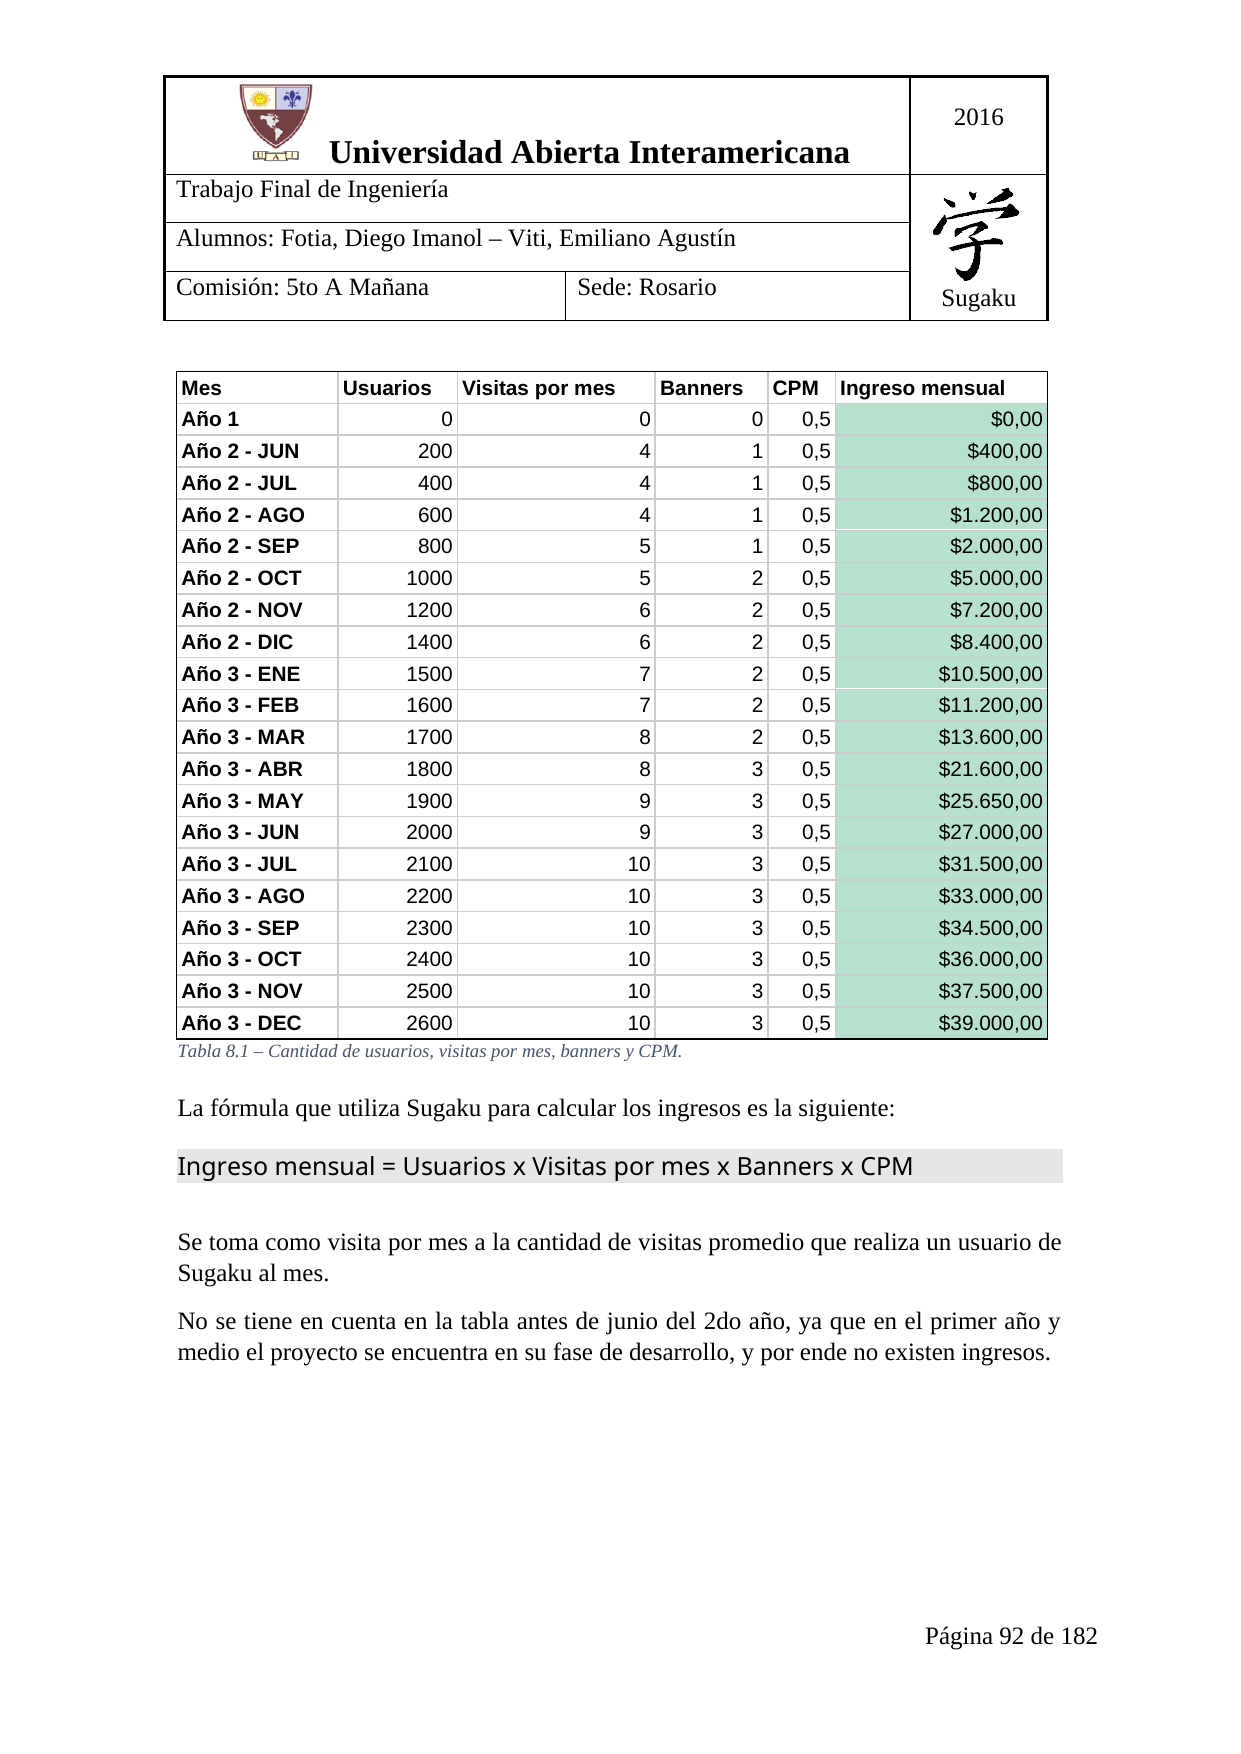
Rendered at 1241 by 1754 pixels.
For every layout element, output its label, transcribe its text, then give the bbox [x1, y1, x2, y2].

table_cell $13.600,00 [836, 722, 1047, 752]
table_cell $39.000,00 [836, 1008, 1047, 1038]
table_cell 5 [458, 563, 654, 593]
table_cell 0 [458, 404, 654, 434]
table_cell 1000 [339, 563, 457, 593]
table_cell 0,5 [769, 881, 835, 911]
table_cell 2200 [339, 881, 457, 911]
table_cell 2 [656, 722, 767, 752]
table_cell 3 [656, 881, 767, 911]
picture [927, 181, 1030, 284]
table_cell 3 [656, 1008, 767, 1038]
table_cell $37.500,00 [836, 976, 1047, 1006]
table_cell Año 2 - AGO [177, 500, 337, 529]
table_cell 10 [458, 849, 654, 879]
table_cell 1 [656, 436, 767, 466]
table_cell Año 3 - NOV [177, 976, 337, 1006]
table_cell Año 2 - JUN [177, 436, 337, 466]
table_cell 1600 [339, 690, 457, 720]
table_cell 1 [656, 468, 767, 498]
table_cell 5 [458, 531, 654, 561]
table_cell 800 [339, 531, 457, 561]
table_header Mes [177, 372, 337, 402]
table_cell 10 [458, 944, 654, 974]
table_cell Año 3 - MAR [177, 722, 337, 752]
text La fórmula que utiliza Sugaku para calcular los ingresos es la siguiente: [177, 1093, 1063, 1121]
table_cell 3 [656, 944, 767, 974]
table_cell Año 2 - OCT [177, 563, 337, 593]
table_cell Año 3 - ENE [177, 658, 337, 688]
table_cell 6 [458, 595, 654, 625]
table_cell 3 [656, 817, 767, 847]
table_cell 0,5 [769, 690, 835, 720]
table_cell 10 [458, 1008, 654, 1038]
table_cell 2600 [339, 1008, 457, 1038]
table_cell Año 3 - MAY [177, 785, 337, 816]
table_cell 0,5 [769, 531, 835, 561]
table_cell 10 [458, 976, 654, 1006]
table_cell 0,5 [769, 468, 835, 498]
table_cell 1200 [339, 595, 457, 625]
table_cell Año 1 [177, 404, 337, 434]
table_cell 0,5 [769, 849, 835, 879]
table_cell 2 [656, 658, 767, 688]
table_cell 2500 [339, 976, 457, 1006]
text Ingreso mensual = Usuarios x Visitas por mes x Banners x CPM [177, 1149, 1063, 1183]
table_cell 1500 [339, 658, 457, 688]
table_cell 2 [656, 563, 767, 593]
table_cell 2300 [339, 912, 457, 943]
table_cell Año 3 - AGO [177, 881, 337, 911]
table_header Ingreso mensual [836, 372, 1047, 402]
table_cell 7 [458, 658, 654, 688]
table_cell $27.000,00 [836, 817, 1047, 847]
table_cell 1 [656, 531, 767, 561]
table_cell 0,5 [769, 785, 835, 816]
table_cell 1400 [339, 627, 457, 657]
table_header Visitas por mes [458, 372, 654, 402]
picture [223, 78, 329, 164]
table_cell 600 [339, 500, 457, 529]
table_cell 1700 [339, 722, 457, 752]
table_cell $8.400,00 [836, 627, 1047, 657]
table_cell 2000 [339, 817, 457, 847]
table_cell 2400 [339, 944, 457, 974]
table_cell 400 [339, 468, 457, 498]
table_cell 0,5 [769, 912, 835, 943]
table_cell $2.000,00 [836, 531, 1047, 561]
table_cell $25.650,00 [836, 785, 1047, 816]
table_cell 0,5 [769, 722, 835, 752]
table_cell $34.500,00 [836, 912, 1047, 943]
text No se tiene en cuenta en la tabla antes de junio del 2do año, ya que en el primer año y medio el proyecto se encuentra en su fase de desarrollo, y por ende no existen ingresos. [177, 1306, 1063, 1366]
table_cell 1 [656, 500, 767, 529]
table_cell 3 [656, 976, 767, 1006]
table_cell $1.200,00 [836, 500, 1047, 529]
table_cell 0 [339, 404, 457, 434]
table_cell $11.200,00 [836, 690, 1047, 720]
table_cell 1900 [339, 785, 457, 816]
table_cell Año 3 - FEB [177, 690, 337, 720]
table_cell 0,5 [769, 754, 835, 784]
table_cell 9 [458, 817, 654, 847]
table_cell Año 3 - JUN [177, 817, 337, 847]
text Se toma como visita por mes a la cantidad de visitas promedio que realiza un usuario de Sugaku al mes. [177, 1227, 1063, 1287]
table_cell $400,00 [836, 436, 1047, 466]
table_cell 3 [656, 785, 767, 816]
table_cell Año 3 - JUL [177, 849, 337, 879]
table_cell 1800 [339, 754, 457, 784]
table_cell 0 [656, 404, 767, 434]
table_cell Año 2 - JUL [177, 468, 337, 498]
table_cell 2 [656, 595, 767, 625]
table_cell $31.500,00 [836, 849, 1047, 879]
table_cell 0,5 [769, 817, 835, 847]
table_cell Año 3 - SEP [177, 912, 337, 943]
table_header Banners [656, 372, 767, 402]
text Tabla 8.1 – Cantidad de usuarios, visitas por mes, banners y CPM. [177, 1039, 1063, 1061]
table_cell 0,5 [769, 563, 835, 593]
table_cell Año 3 - OCT [177, 944, 337, 974]
table_cell 9 [458, 785, 654, 816]
table_cell Año 2 - NOV [177, 595, 337, 625]
table_cell Año 2 - SEP [177, 531, 337, 561]
table_cell 3 [656, 912, 767, 943]
table_cell $36.000,00 [836, 944, 1047, 974]
table_cell $800,00 [836, 468, 1047, 498]
table_cell 4 [458, 468, 654, 498]
table_cell 2 [656, 690, 767, 720]
table_cell 7 [458, 690, 654, 720]
table_cell $7.200,00 [836, 595, 1047, 625]
table_cell 200 [339, 436, 457, 466]
table_cell 0,5 [769, 627, 835, 657]
table_cell 10 [458, 881, 654, 911]
table_cell 0,5 [769, 436, 835, 466]
table_cell 0,5 [769, 500, 835, 529]
table_cell Año 3 - DEC [177, 1008, 337, 1038]
table_cell 8 [458, 754, 654, 784]
table_cell $10.500,00 [836, 658, 1047, 688]
table_header CPM [769, 372, 835, 402]
table_cell 0,5 [769, 595, 835, 625]
table_cell 4 [458, 500, 654, 529]
table_cell 0,5 [769, 1008, 835, 1038]
table_cell 6 [458, 627, 654, 657]
table_cell 0,5 [769, 944, 835, 974]
table_header Usuarios [339, 372, 457, 402]
table_cell 3 [656, 849, 767, 879]
table_cell 10 [458, 912, 654, 943]
table_cell 0,5 [769, 976, 835, 1006]
table_cell 0,5 [769, 658, 835, 688]
table_cell $0,00 [836, 404, 1047, 434]
table_cell $21.600,00 [836, 754, 1047, 784]
table_cell 4 [458, 436, 654, 466]
table_cell Año 3 - ABR [177, 754, 337, 784]
table_cell $33.000,00 [836, 881, 1047, 911]
table_cell 2 [656, 627, 767, 657]
table_cell 2100 [339, 849, 457, 879]
table_cell 0,5 [769, 404, 835, 434]
table_cell 3 [656, 754, 767, 784]
table_cell 8 [458, 722, 654, 752]
table_cell Año 2 - DIC [177, 627, 337, 657]
table_cell $5.000,00 [836, 563, 1047, 593]
